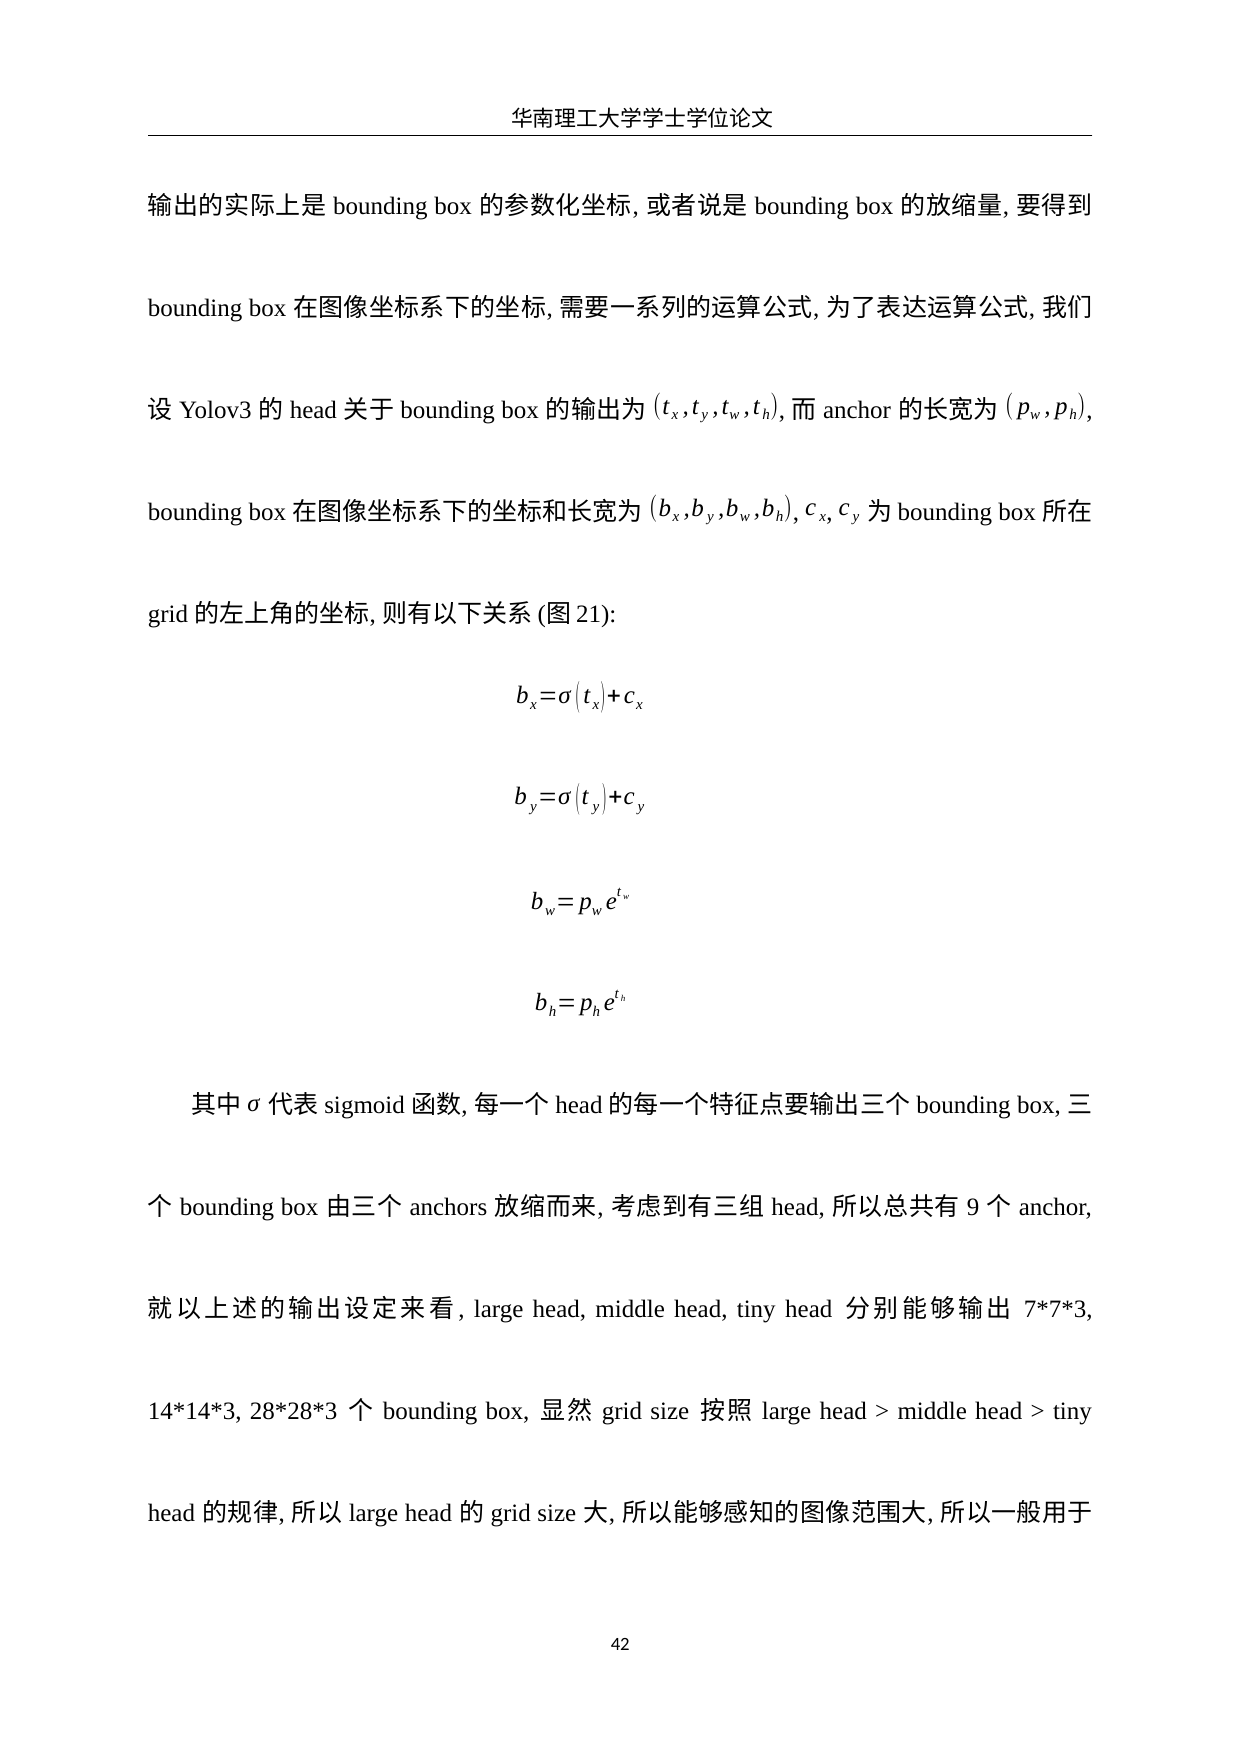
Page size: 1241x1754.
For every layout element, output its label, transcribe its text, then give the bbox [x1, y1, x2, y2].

text (27) [148, 765, 1092, 833]
text (29) [148, 968, 1092, 1036]
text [148, 1069, 1092, 1544]
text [148, 170, 1092, 645]
text (26) [148, 663, 1092, 731]
text (28) [148, 866, 1092, 934]
